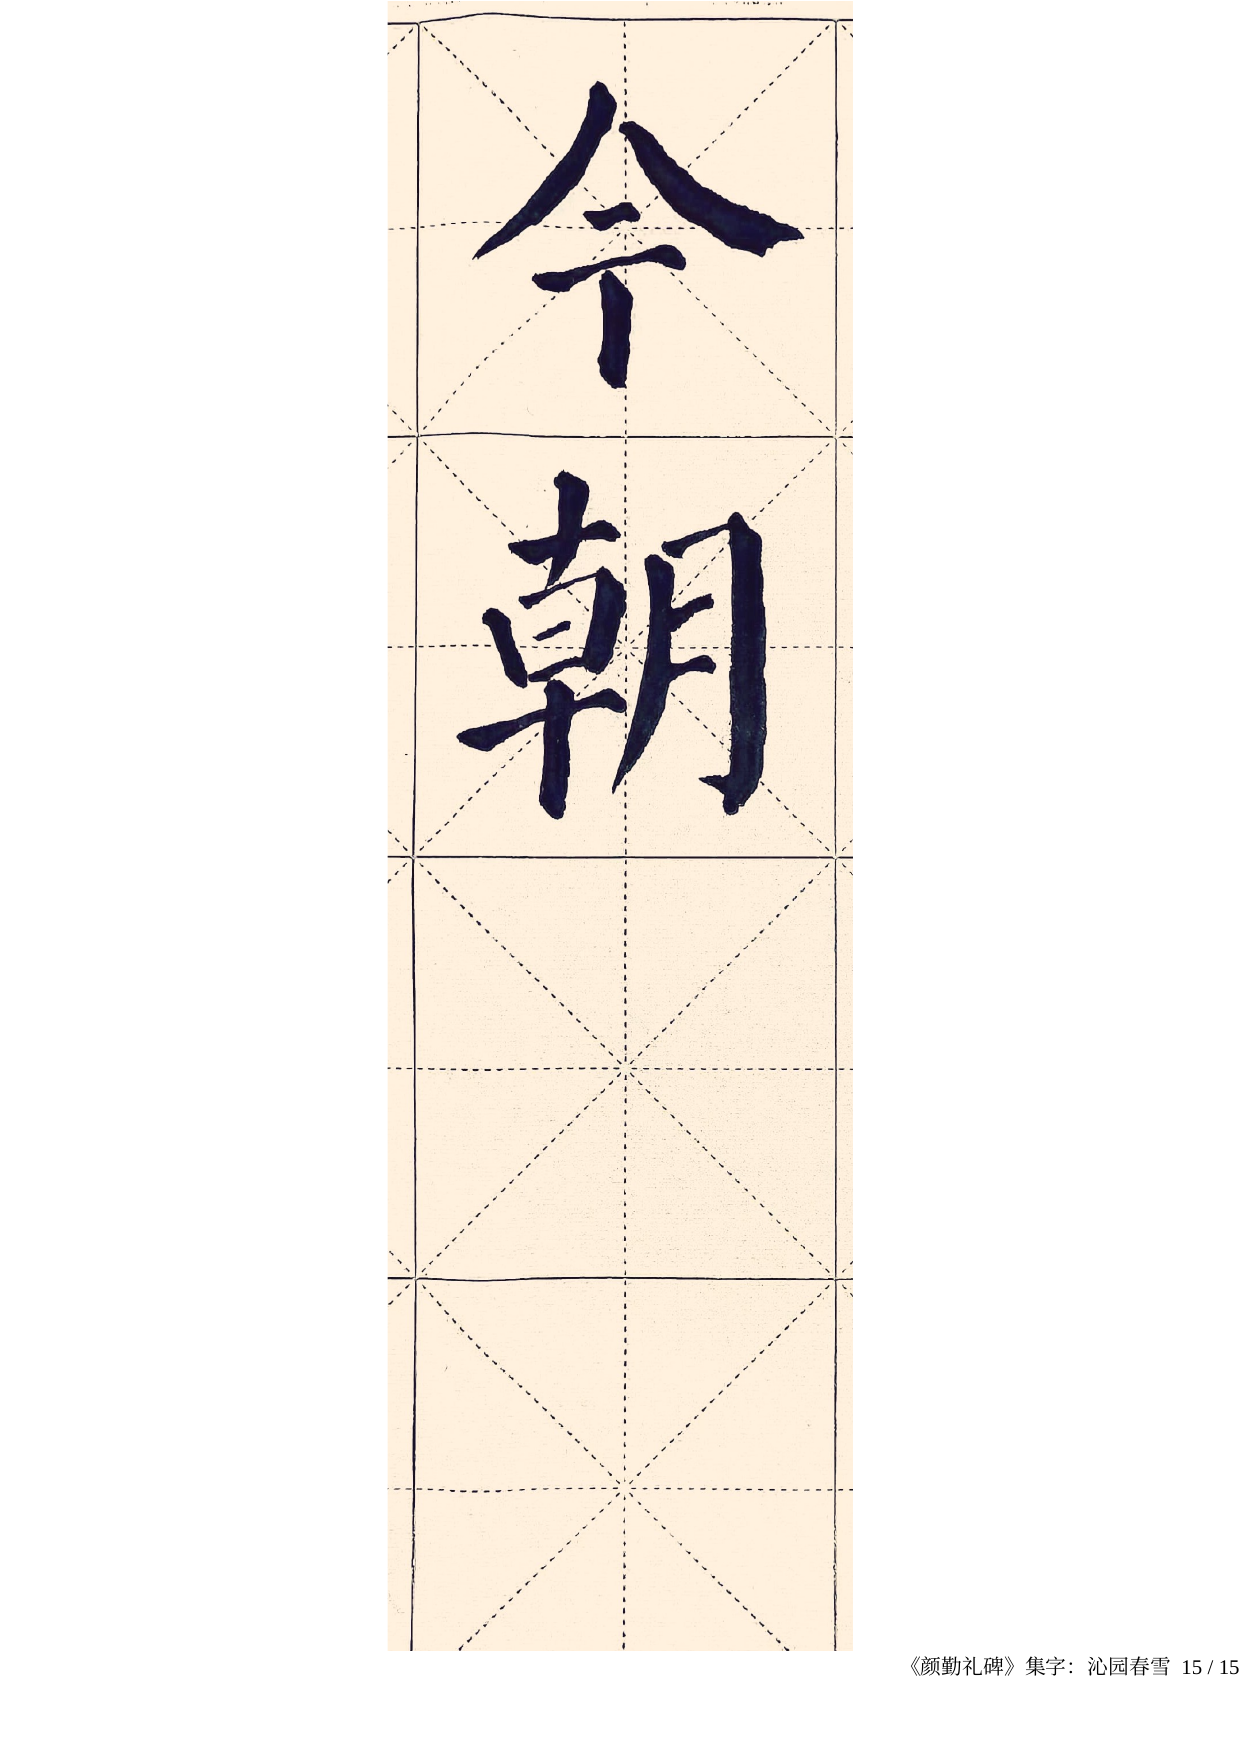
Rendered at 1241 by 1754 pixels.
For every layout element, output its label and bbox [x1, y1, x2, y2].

picture [387, 1, 853, 1651]
